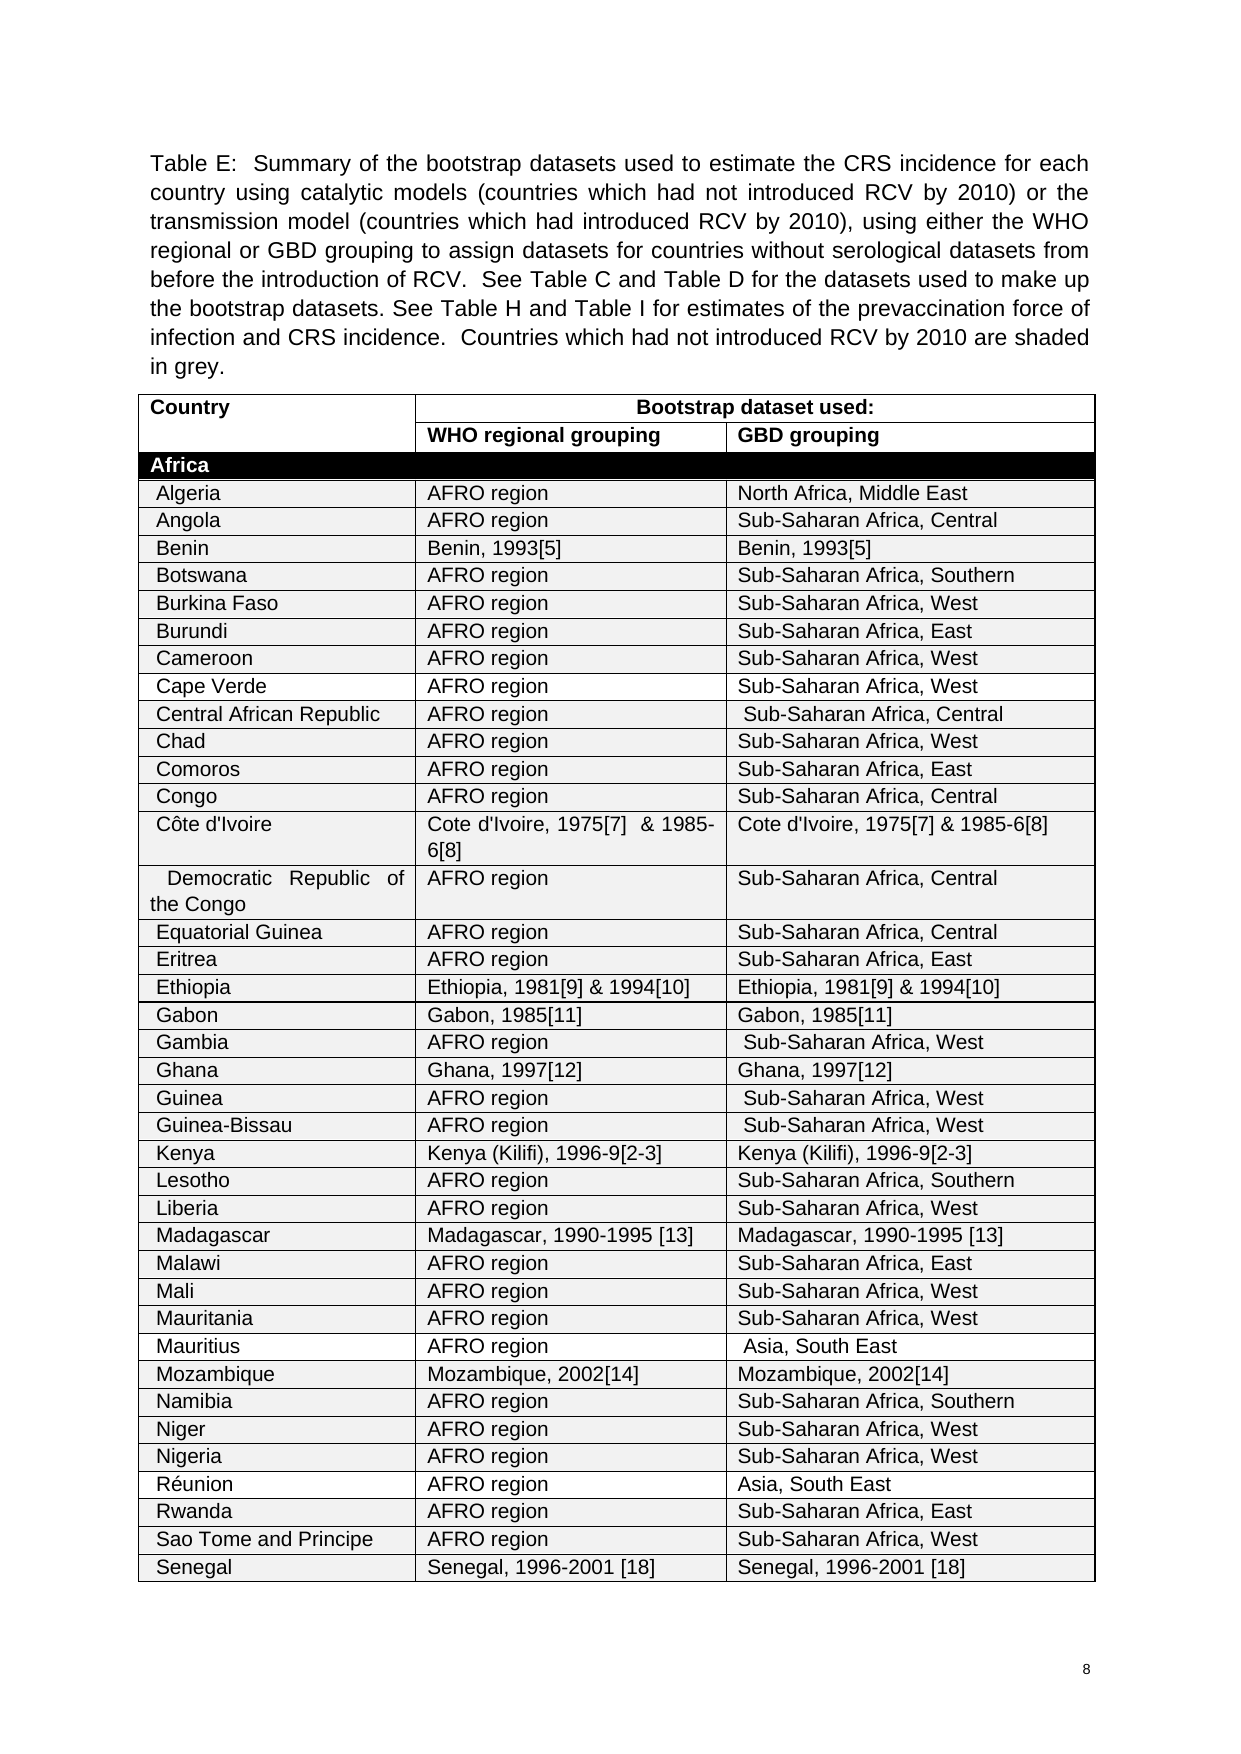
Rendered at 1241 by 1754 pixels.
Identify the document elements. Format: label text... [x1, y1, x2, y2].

table_cell Chad [139, 729, 415, 756]
table_cell Sao Tome and Principe [139, 1527, 415, 1553]
table_cell AFRO region [416, 1417, 726, 1443]
table_cell Sub-Saharan Africa, West [727, 1444, 1094, 1471]
table_cell Gambia [139, 1030, 415, 1057]
table_cell Sub-Saharan Africa, Central [727, 508, 1094, 535]
table_cell Sub-Saharan Africa, Southern [727, 1168, 1094, 1195]
table_cell Mauritania [139, 1306, 415, 1333]
table_cell Mauritius [139, 1334, 415, 1360]
table_cell Asia, South East [727, 1334, 1094, 1360]
table_cell Sub-Saharan Africa, Central [727, 866, 1094, 919]
table_cell AFRO region [416, 1499, 726, 1526]
table_cell AFRO region [416, 1306, 726, 1333]
table_cell Cape Verde [139, 674, 415, 700]
table_cell Comoros [139, 757, 415, 783]
table_cell Gabon, 1985[11] [416, 1003, 726, 1029]
table_cell AFRO region [416, 1196, 726, 1222]
table_cell Eritrea [139, 947, 415, 974]
table_cell Nigeria [139, 1444, 415, 1471]
table_cell Sub-Saharan Africa, East [727, 757, 1094, 783]
table_cell AFRO region [416, 674, 726, 700]
table_cell Mozambique [139, 1361, 415, 1388]
table_cell Gabon [139, 1003, 415, 1029]
table_cell Sub-Saharan Africa, East [727, 1499, 1094, 1526]
table_cell Madagascar, 1990-1995 [13] [727, 1223, 1094, 1250]
table_cell Benin [139, 536, 415, 562]
table_cell AFRO region [416, 1085, 726, 1112]
table_cell AFRO region [416, 947, 726, 974]
table_cell Sub-Saharan Africa, Central [727, 920, 1094, 946]
table_cell Malawi [139, 1251, 415, 1277]
table_cell Central African Republic [139, 701, 415, 728]
table_cell Sub-Saharan Africa, West [727, 1417, 1094, 1443]
table_cell AFRO region [416, 508, 726, 535]
table_cell AFRO region [416, 757, 726, 783]
table_cell Sub-Saharan Africa, Central [727, 701, 1094, 728]
table_cell Equatorial Guinea [139, 920, 415, 946]
table_cell Ethiopia, 1981[9] & 1994[10] [727, 975, 1094, 1001]
table_cell AFRO region [416, 591, 726, 617]
table_cell Réunion [139, 1472, 415, 1498]
table_cell AFRO region [416, 729, 726, 756]
table_cell Mozambique, 2002[14] [727, 1361, 1094, 1388]
table_cell AFRO region [416, 701, 726, 728]
table_cell Cote d'Ivoire, 1975[7] & 1985-6[8] [416, 812, 726, 865]
table_cell GBD grouping [727, 423, 1094, 452]
table_cell [416, 453, 726, 479]
table_cell AFRO region [416, 1389, 726, 1416]
table_cell AFRO region [416, 1030, 726, 1057]
table_cell Sub-Saharan Africa, West [727, 1306, 1094, 1333]
table_cell Ghana [139, 1058, 415, 1084]
table_cell Cote d'Ivoire, 1975[7] & 1985-6[8] [727, 812, 1094, 865]
table_cell Guinea-Bissau [139, 1113, 415, 1139]
table_cell Gabon, 1985[11] [727, 1003, 1094, 1029]
table_cell [726, 453, 1094, 479]
table_cell AFRO region [416, 1527, 726, 1553]
table_cell Mali [139, 1279, 415, 1305]
table_cell Burkina Faso [139, 591, 415, 617]
table_cell Ethiopia [139, 975, 415, 1001]
table_cell AFRO region [416, 920, 726, 946]
table_cell Namibia [139, 1389, 415, 1416]
table_cell AFRO region [416, 563, 726, 590]
table_cell AFRO region [416, 784, 726, 811]
table_cell Lesotho [139, 1168, 415, 1195]
table_cell Sub-Saharan Africa, West [727, 1279, 1094, 1305]
table_cell Ethiopia, 1981[9] & 1994[10] [416, 975, 726, 1001]
table_cell Cameroon [139, 646, 415, 673]
table_cell Sub-Saharan Africa, West [727, 1196, 1094, 1222]
table_cell Sub-Saharan Africa, Southern [727, 1389, 1094, 1416]
table_cell Sub-Saharan Africa, West [727, 1030, 1094, 1057]
table_cell Burundi [139, 619, 415, 645]
table_cell Africa [139, 453, 416, 479]
table_cell Guinea [139, 1085, 415, 1112]
table_cell Madagascar [139, 1223, 415, 1250]
table_cell Senegal, 1996-2001 [18] [416, 1555, 726, 1581]
table_cell AFRO region [416, 1472, 726, 1498]
table_header Bootstrap dataset used: [416, 395, 1094, 422]
table_cell Rwanda [139, 1499, 415, 1526]
table_cell North Africa, Middle East [727, 481, 1094, 507]
table_header Country [139, 395, 415, 452]
table_cell WHO regional grouping [416, 423, 726, 452]
table_cell Sub-Saharan Africa, West [727, 646, 1094, 673]
table_cell Botswana [139, 563, 415, 590]
table_cell AFRO region [416, 646, 726, 673]
table_cell Angola [139, 508, 415, 535]
table_cell Sub-Saharan Africa, East [727, 619, 1094, 645]
table_cell Niger [139, 1417, 415, 1443]
table_cell Côte d'Ivoire [139, 812, 415, 865]
table_cell Senegal [139, 1555, 415, 1581]
table_cell AFRO region [416, 866, 726, 919]
table_cell Benin, 1993[5] [727, 536, 1094, 562]
table_cell Senegal, 1996-2001 [18] [727, 1555, 1094, 1581]
table_cell Algeria [139, 481, 415, 507]
table_cell Sub-Saharan Africa, West [727, 591, 1094, 617]
table_cell AFRO region [416, 619, 726, 645]
table_cell Madagascar, 1990-1995 [13] [416, 1223, 726, 1250]
table_cell AFRO region [416, 1113, 726, 1139]
table_cell Benin, 1993[5] [416, 536, 726, 562]
table_cell AFRO region [416, 481, 726, 507]
table_cell AFRO region [416, 1444, 726, 1471]
table_cell Sub-Saharan Africa, West [727, 729, 1094, 756]
table_cell Ghana, 1997[12] [416, 1058, 726, 1084]
table_cell Democratic Republic of the Congo [139, 866, 415, 919]
table_cell Sub-Saharan Africa, Central [727, 784, 1094, 811]
table_cell Sub-Saharan Africa, East [727, 947, 1094, 974]
table_cell Kenya (Kilifi), 1996-9[2-3] [727, 1141, 1094, 1167]
table_cell AFRO region [416, 1279, 726, 1305]
table_cell Kenya [139, 1141, 415, 1167]
table_cell Liberia [139, 1196, 415, 1222]
table_cell AFRO region [416, 1168, 726, 1195]
table_cell Ghana, 1997[12] [727, 1058, 1094, 1084]
table_cell AFRO region [416, 1334, 726, 1360]
table_cell AFRO region [416, 1251, 726, 1277]
table_cell Sub-Saharan Africa, East [727, 1251, 1094, 1277]
table_cell Sub-Saharan Africa, West [727, 674, 1094, 700]
table_cell Sub-Saharan Africa, West [727, 1085, 1094, 1112]
table_cell Sub-Saharan Africa, West [727, 1527, 1094, 1553]
table_cell Sub-Saharan Africa, West [727, 1113, 1094, 1139]
table_cell Mozambique, 2002[14] [416, 1361, 726, 1388]
table_cell Sub-Saharan Africa, Southern [727, 563, 1094, 590]
table_cell Congo [139, 784, 415, 811]
table_cell Kenya (Kilifi), 1996-9[2-3] [416, 1141, 726, 1167]
table_cell Asia, South East [727, 1472, 1094, 1498]
